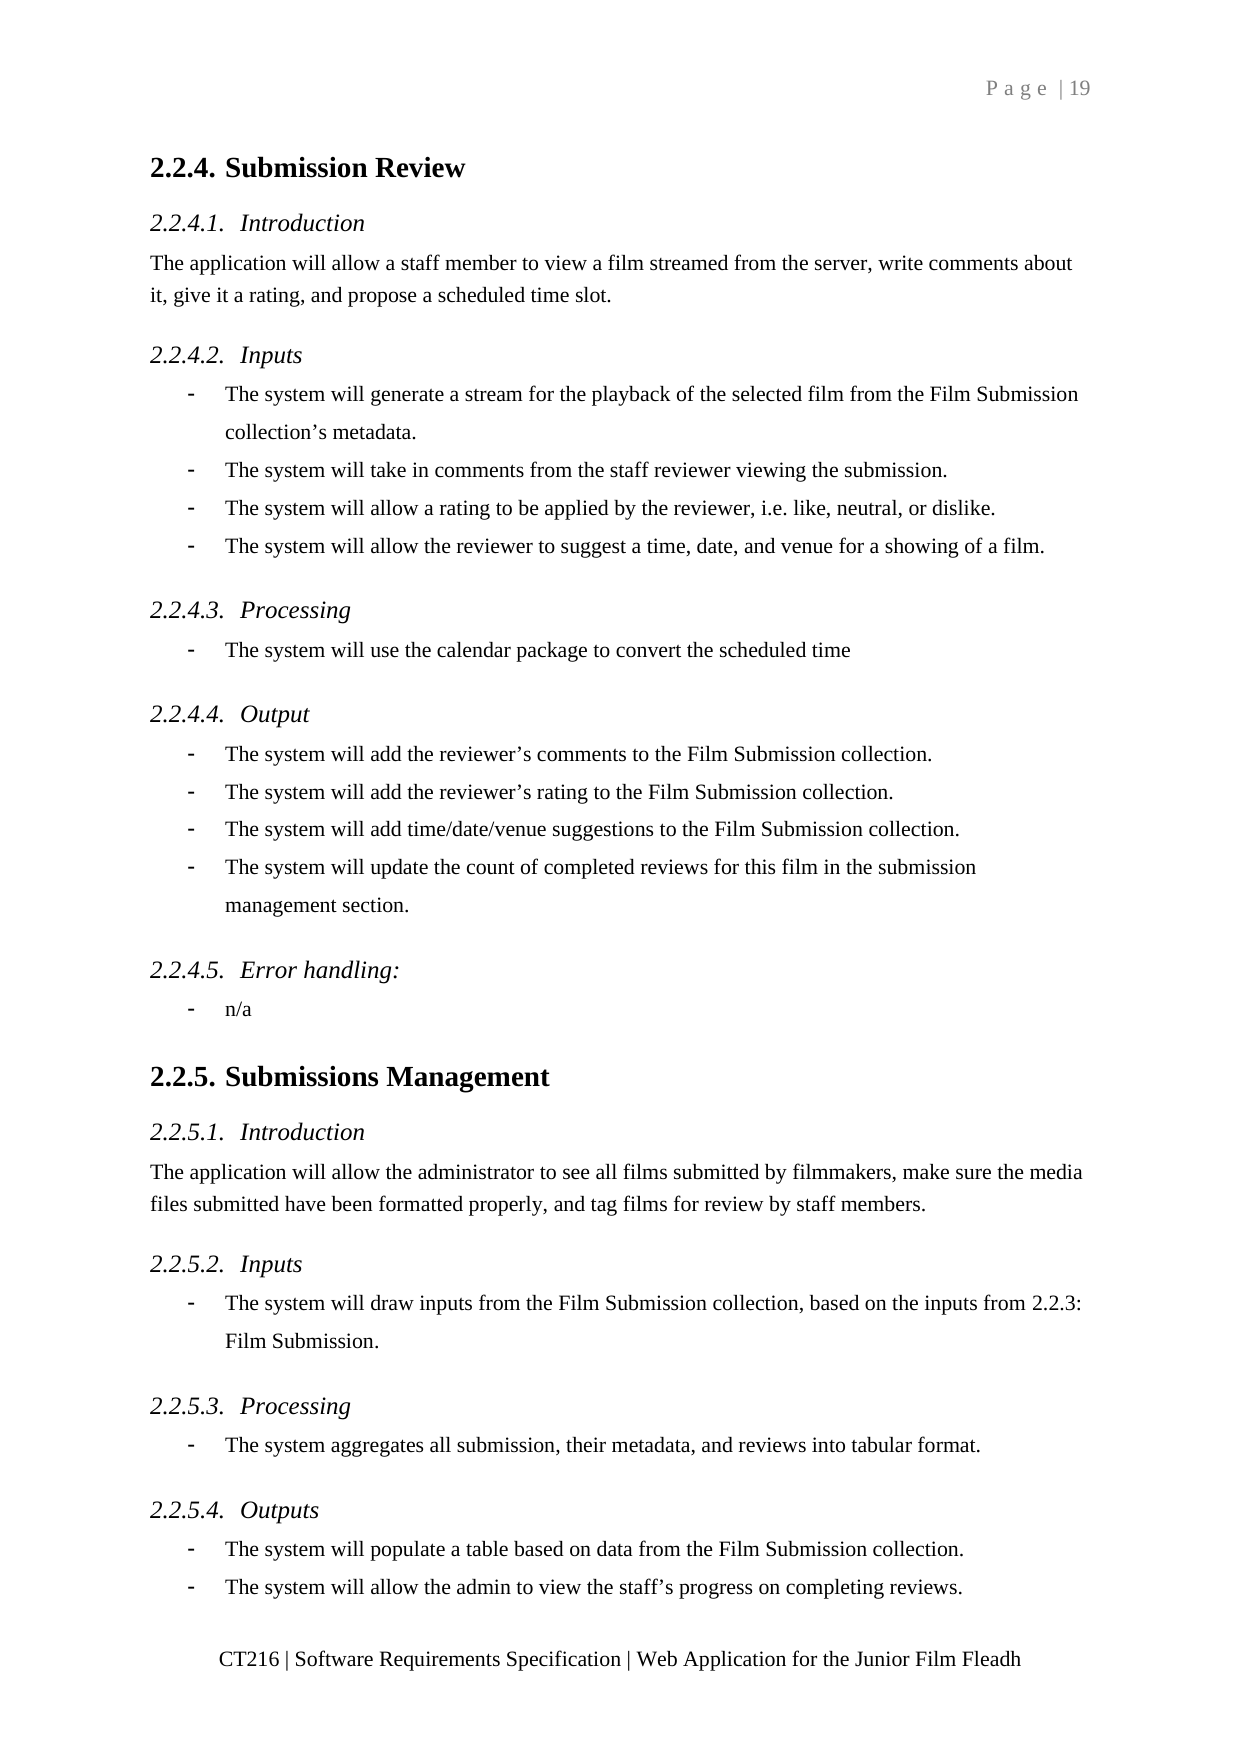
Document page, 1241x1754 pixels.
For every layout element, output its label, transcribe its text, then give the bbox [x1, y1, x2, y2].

list The system aggregates all submission, their metadata, and reviews into tabular format. [187, 1432, 1090, 1457]
list The system will populate a table based on data from the Film Submission collection. [187, 1536, 1090, 1562]
subtitle Inputs [150, 1249, 1090, 1278]
subtitle Introduction [150, 1117, 1090, 1146]
subtitle Inputs [150, 340, 1090, 369]
list The system will take in comments from the staff reviewer viewing the submission. [187, 457, 1090, 482]
list The system will generate a stream for the playback of the selected film from the Film Submission collection’s metadata. [187, 381, 1090, 444]
subtitle Output [150, 699, 1090, 728]
list The system will add the reviewer’s rating to the Film Submission collection. [187, 779, 1090, 804]
list n/a [187, 996, 1090, 1021]
list The system will allow the admin to view the staff’s progress on completing reviews. [187, 1574, 1090, 1599]
list The system will use the calendar package to convert the scheduled time [187, 637, 1090, 662]
subtitle Outputs [150, 1495, 1090, 1524]
text The application will allow the administrator to see all films submitted by filmmakers, make sure the media files submitted have been formatted properly, and tag films for review by staff members. [150, 1159, 1090, 1217]
subtitle Submission Review [150, 150, 1090, 183]
subtitle Error handling: [150, 955, 1090, 984]
list The system will allow a rating to be applied by the reviewer, i.e. like, neutral, or dislike. [187, 495, 1090, 520]
list The system will add time/date/venue suggestions to the Film Submission collection. [187, 816, 1090, 842]
list The system will update the count of completed reviews for this film in the submission management section. [187, 854, 1090, 917]
text The application will allow a staff member to view a film streamed from the server, write comments about it, give it a rating, and propose a scheduled time slot. [150, 250, 1090, 308]
subtitle Introduction [150, 208, 1090, 237]
list The system will allow the reviewer to suggest a time, date, and venue for a showing of a film. [187, 533, 1090, 558]
list The system will add the reviewer’s comments to the Film Submission collection. [187, 741, 1090, 766]
subtitle Processing [150, 1391, 1090, 1420]
subtitle Submissions Management [150, 1059, 1090, 1092]
subtitle Processing [150, 596, 1090, 624]
list The system will draw inputs from the Film Submission collection, based on the inputs from 2.2.3: Film Submission. [187, 1290, 1090, 1353]
